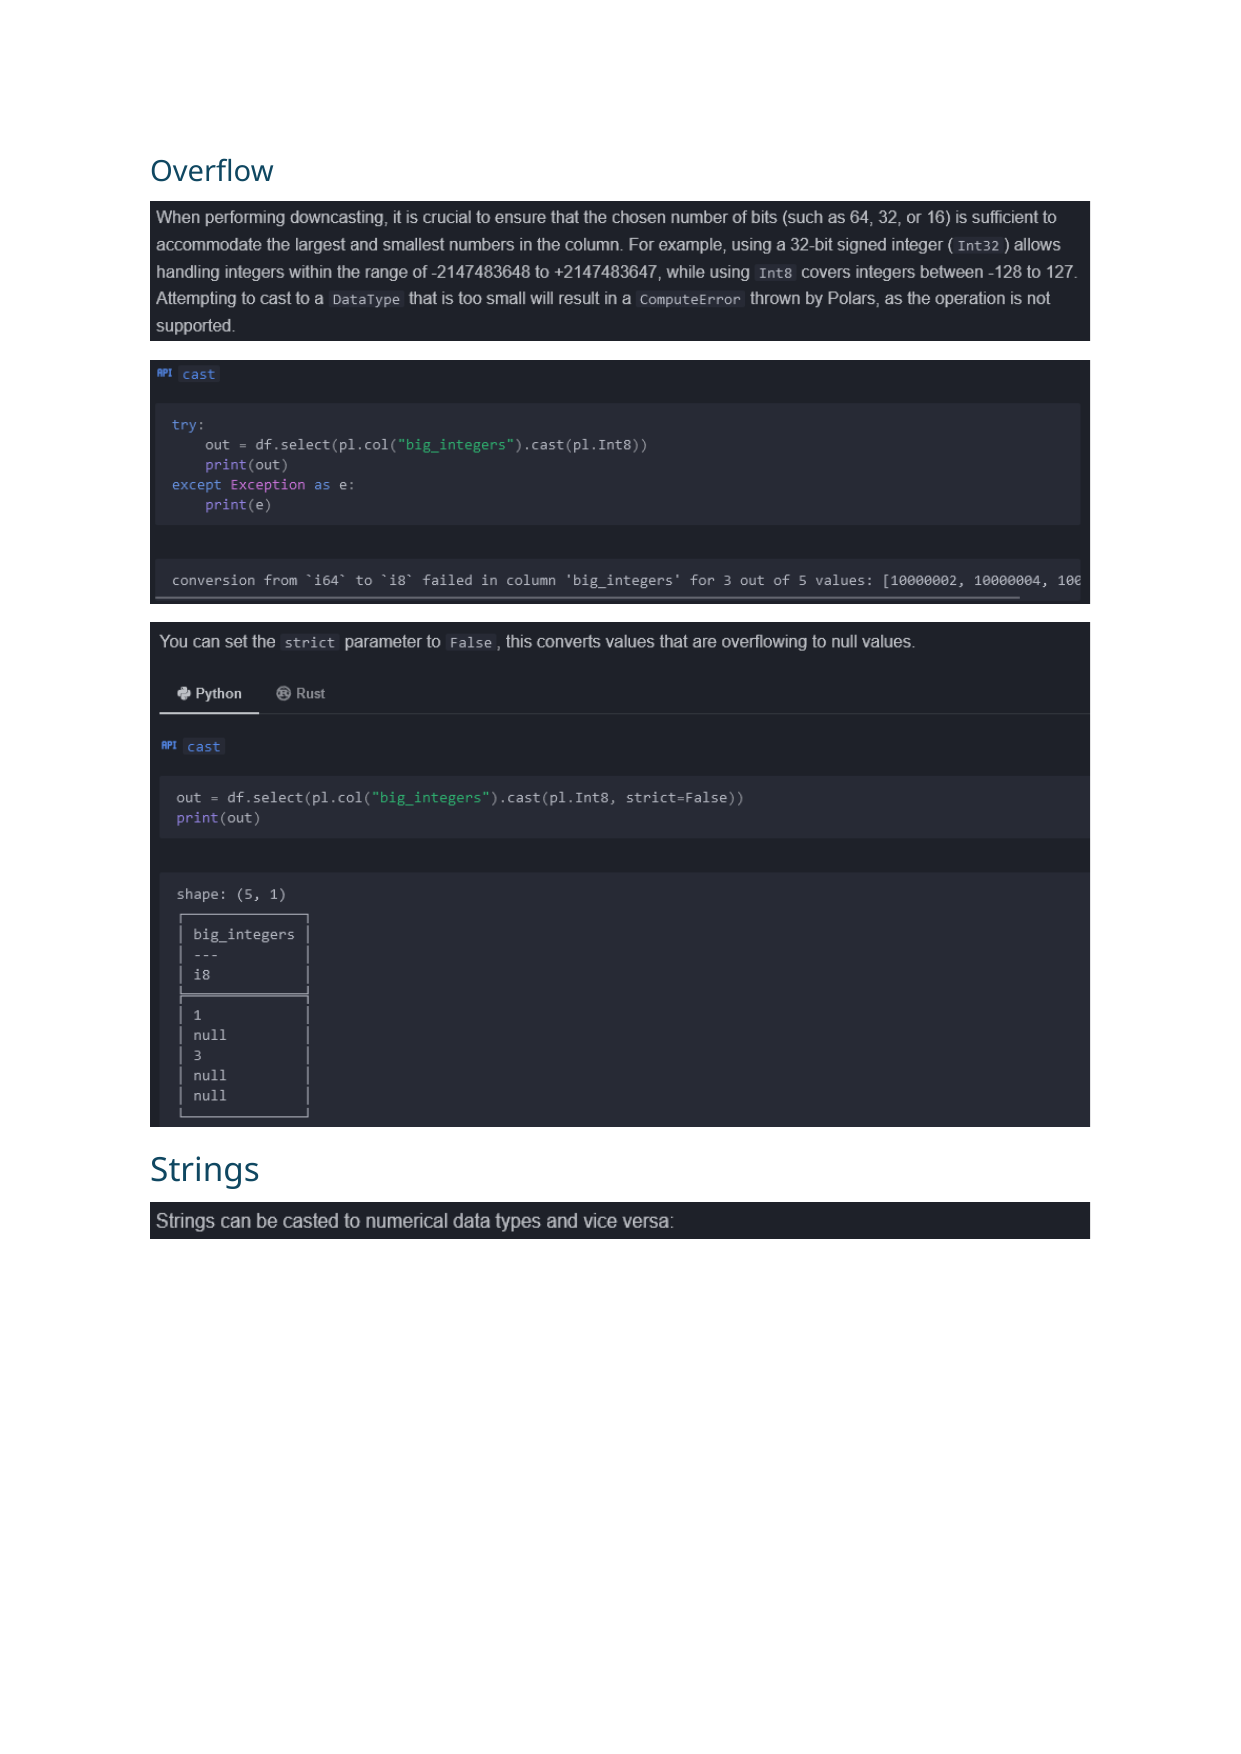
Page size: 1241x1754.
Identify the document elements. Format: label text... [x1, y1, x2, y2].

picture [150, 622, 1091, 1127]
picture [150, 1202, 1091, 1239]
picture [150, 201, 1091, 341]
picture [150, 360, 1091, 604]
subtitle Overflow [150, 150, 1090, 190]
subtitle Strings [150, 1145, 1090, 1191]
